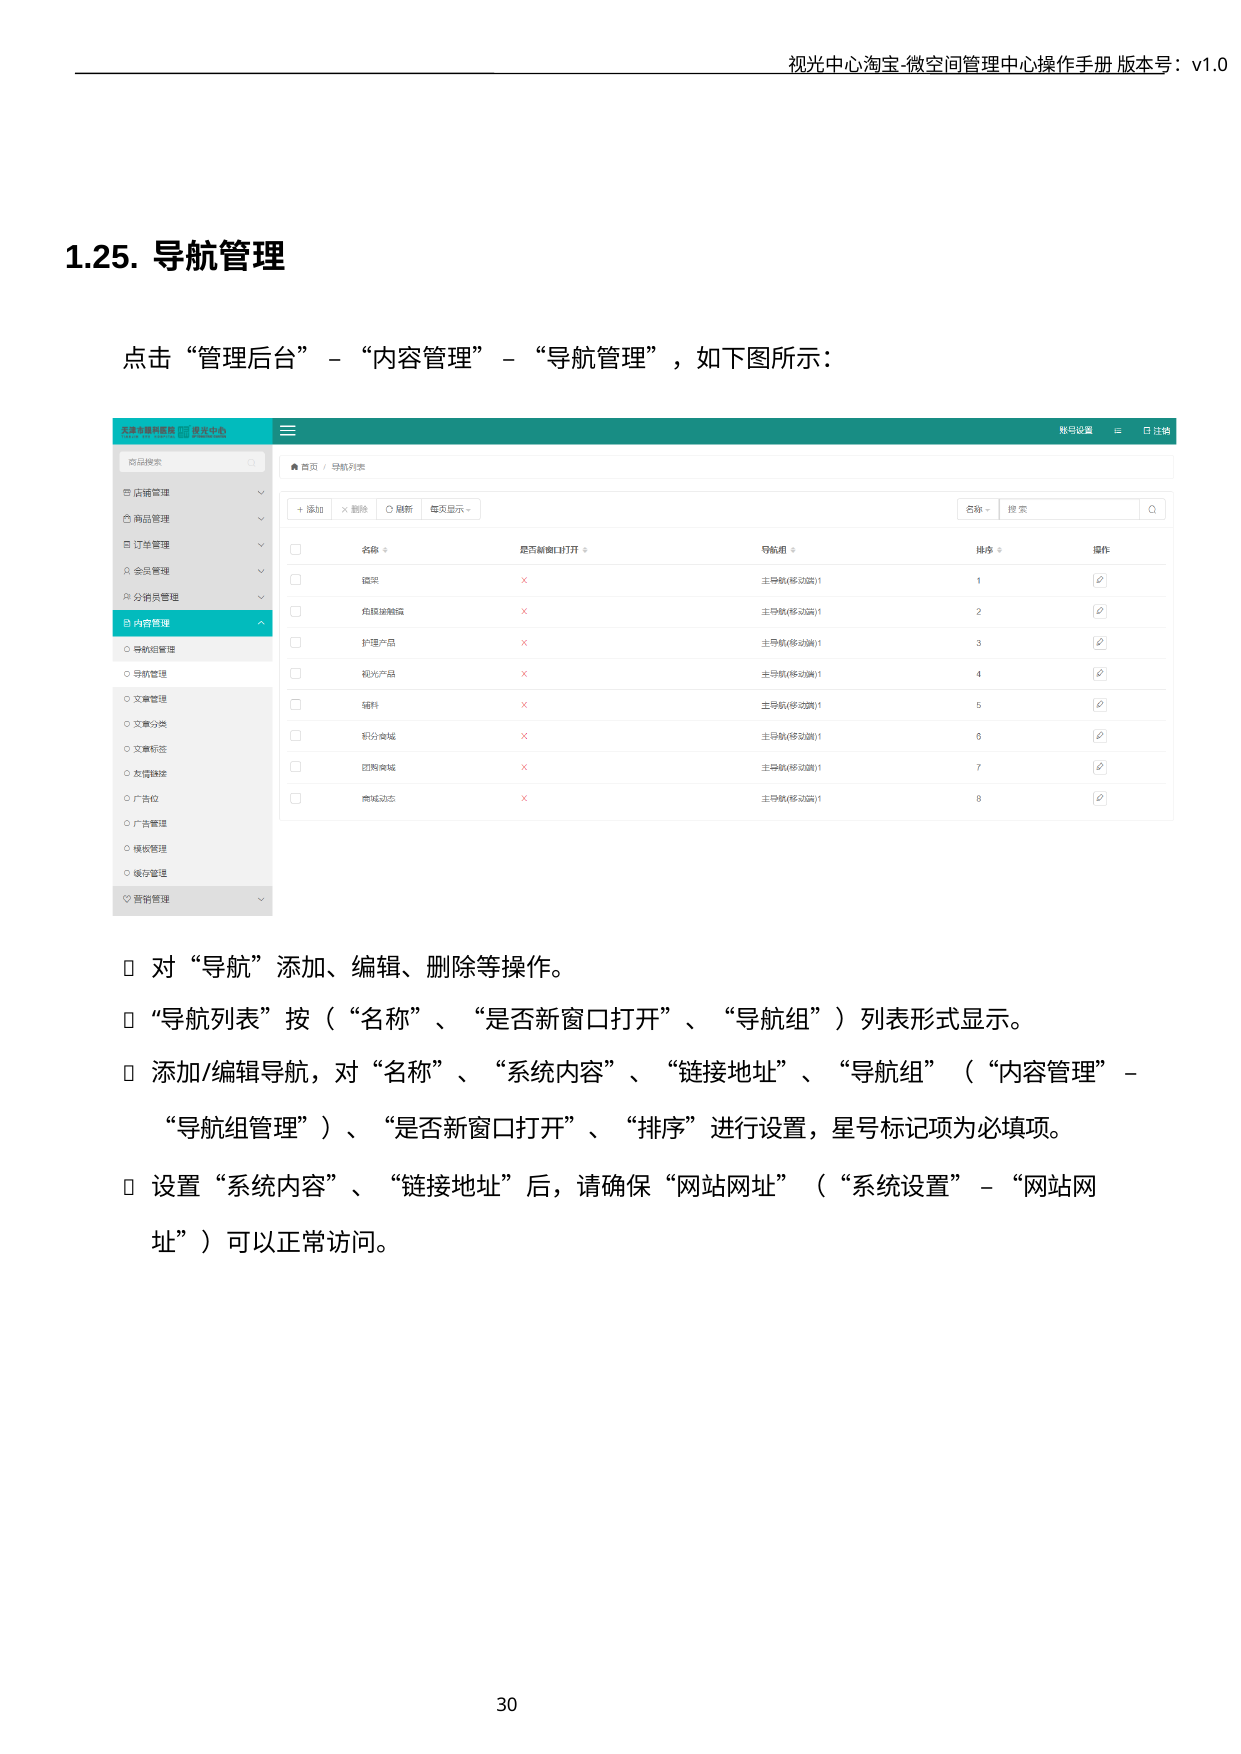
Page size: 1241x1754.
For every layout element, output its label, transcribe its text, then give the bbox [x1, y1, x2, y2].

subtitle 导航管理 [64, 233, 1228, 279]
picture [112, 418, 1177, 916]
list “导航列表”按（“名称”、“是否新窗口打开”、“导航组”）列表形式显示。 [122, 1000, 1228, 1036]
list 添加/编辑导航，对“名称”、“系统内容”、“链接地址”、“导航组”（“内容管理” – “导航组管理”）、“是否新窗口打开”、“排序”进行设置，星号标记项为必填项。 [122, 1052, 1165, 1145]
text 点击“管理后台” – “内容管理” – “导航管理”，如下图所示： [122, 338, 1228, 375]
list 设置“系统内容”、“链接地址”后，请确保“网站网址”（“系统设置” – “网站网址”）可以正常访问。 [122, 1166, 1159, 1259]
list 对“导航”添加、编辑、删除等操作。 [122, 948, 1228, 984]
